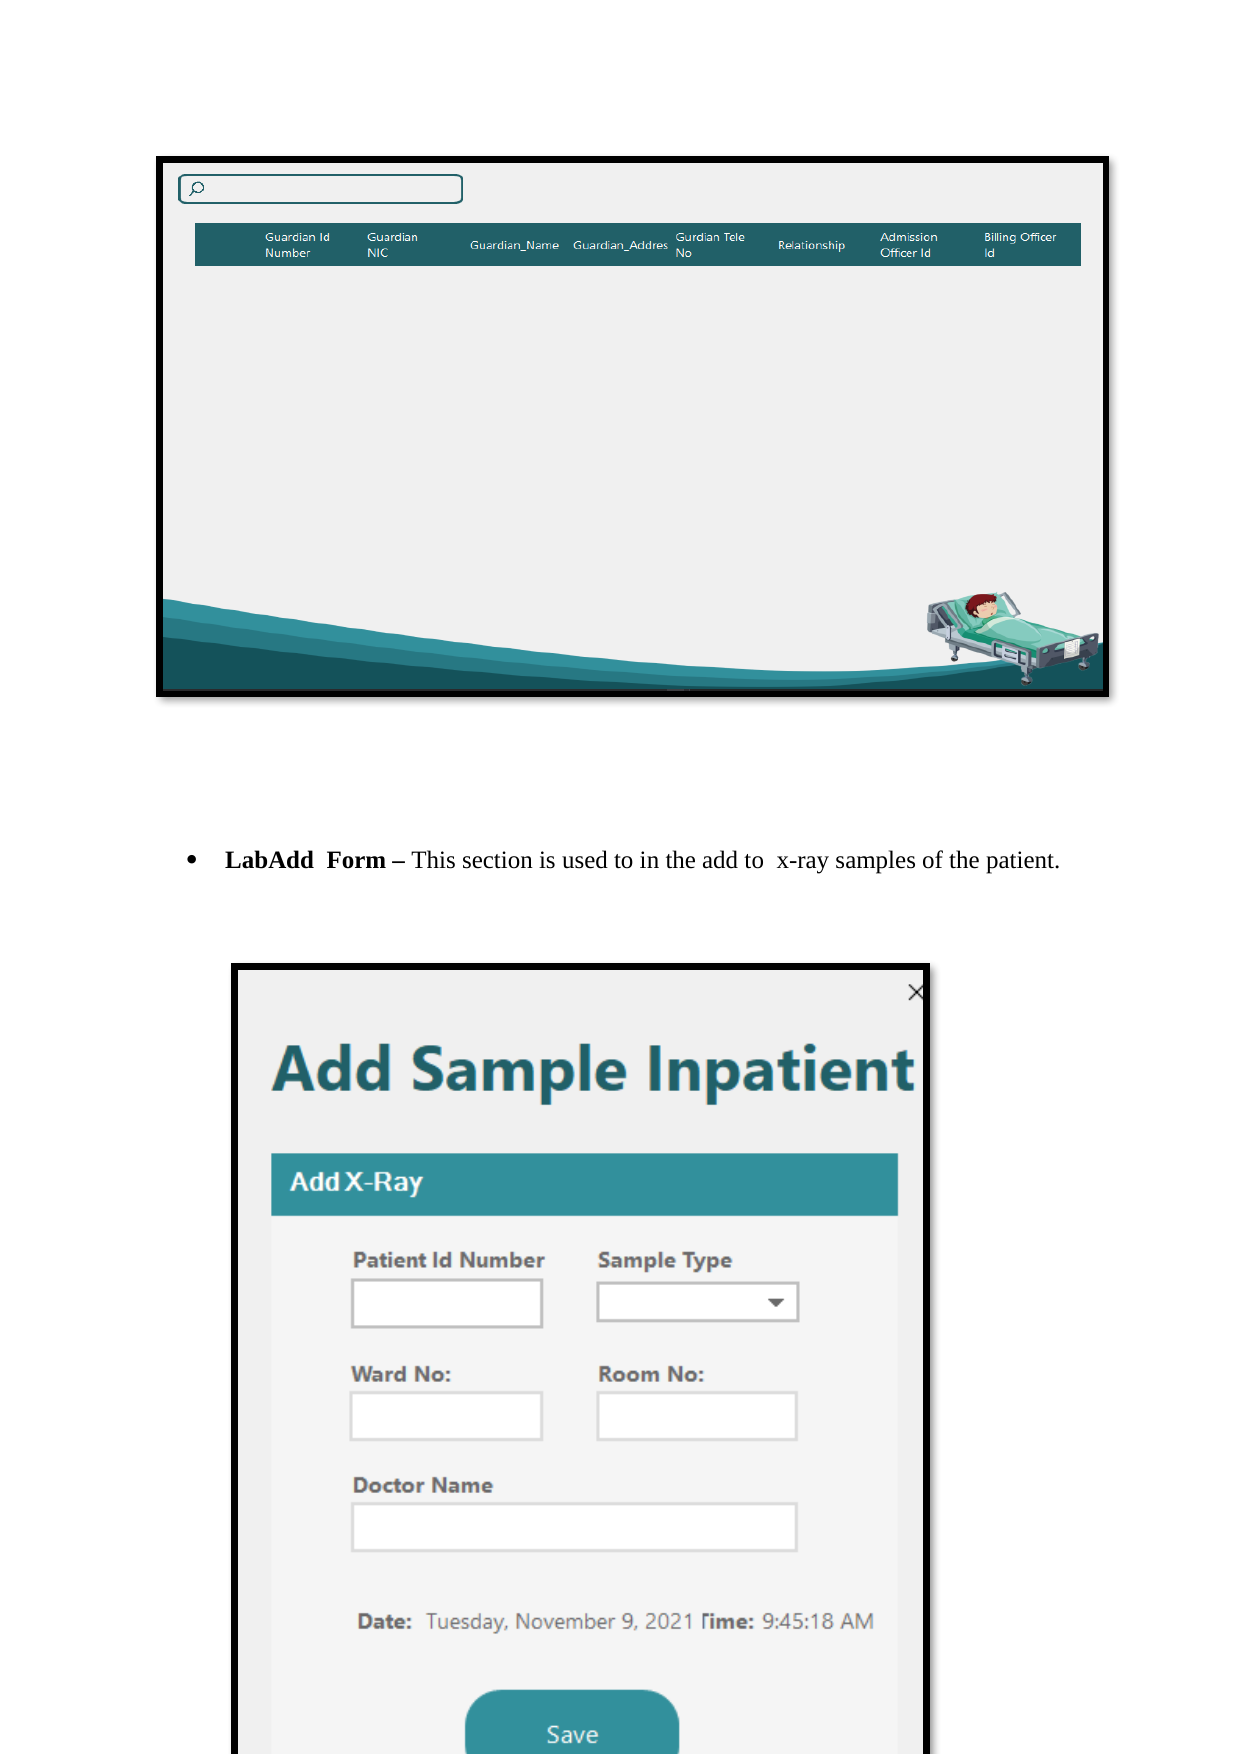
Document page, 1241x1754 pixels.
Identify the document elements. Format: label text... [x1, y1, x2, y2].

picture [163, 163, 1103, 691]
list LabAdd Form – This section is used to in the add to x-ray samples of the patient. [187, 845, 1090, 874]
picture [238, 970, 923, 1754]
